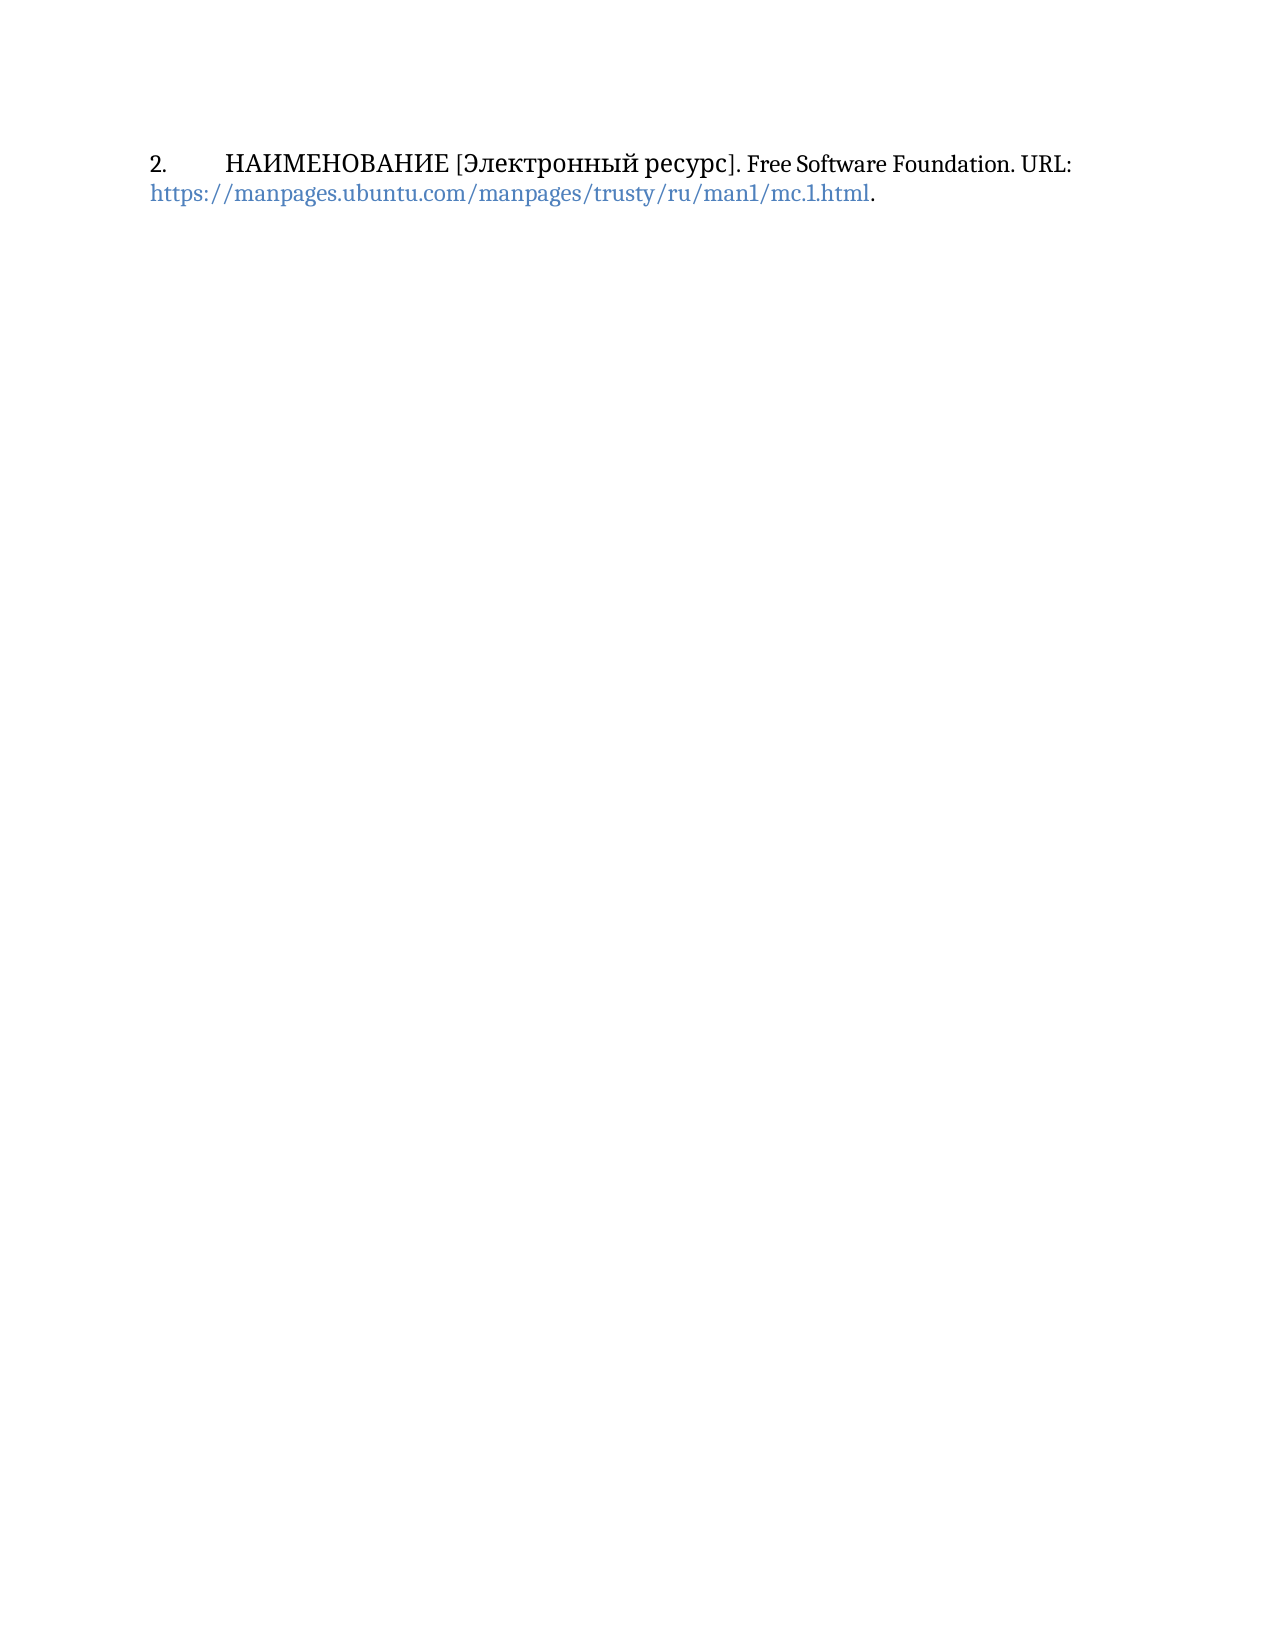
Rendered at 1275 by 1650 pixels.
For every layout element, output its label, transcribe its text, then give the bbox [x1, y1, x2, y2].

text 2. НАИМЕНОВАНИЕ [Электронный ресурс]. Free Software Foundation. URL: https://manpages.ubuntu.com/manpages/trusty/ru/man1/mc.1.html. [150, 150, 1125, 207]
